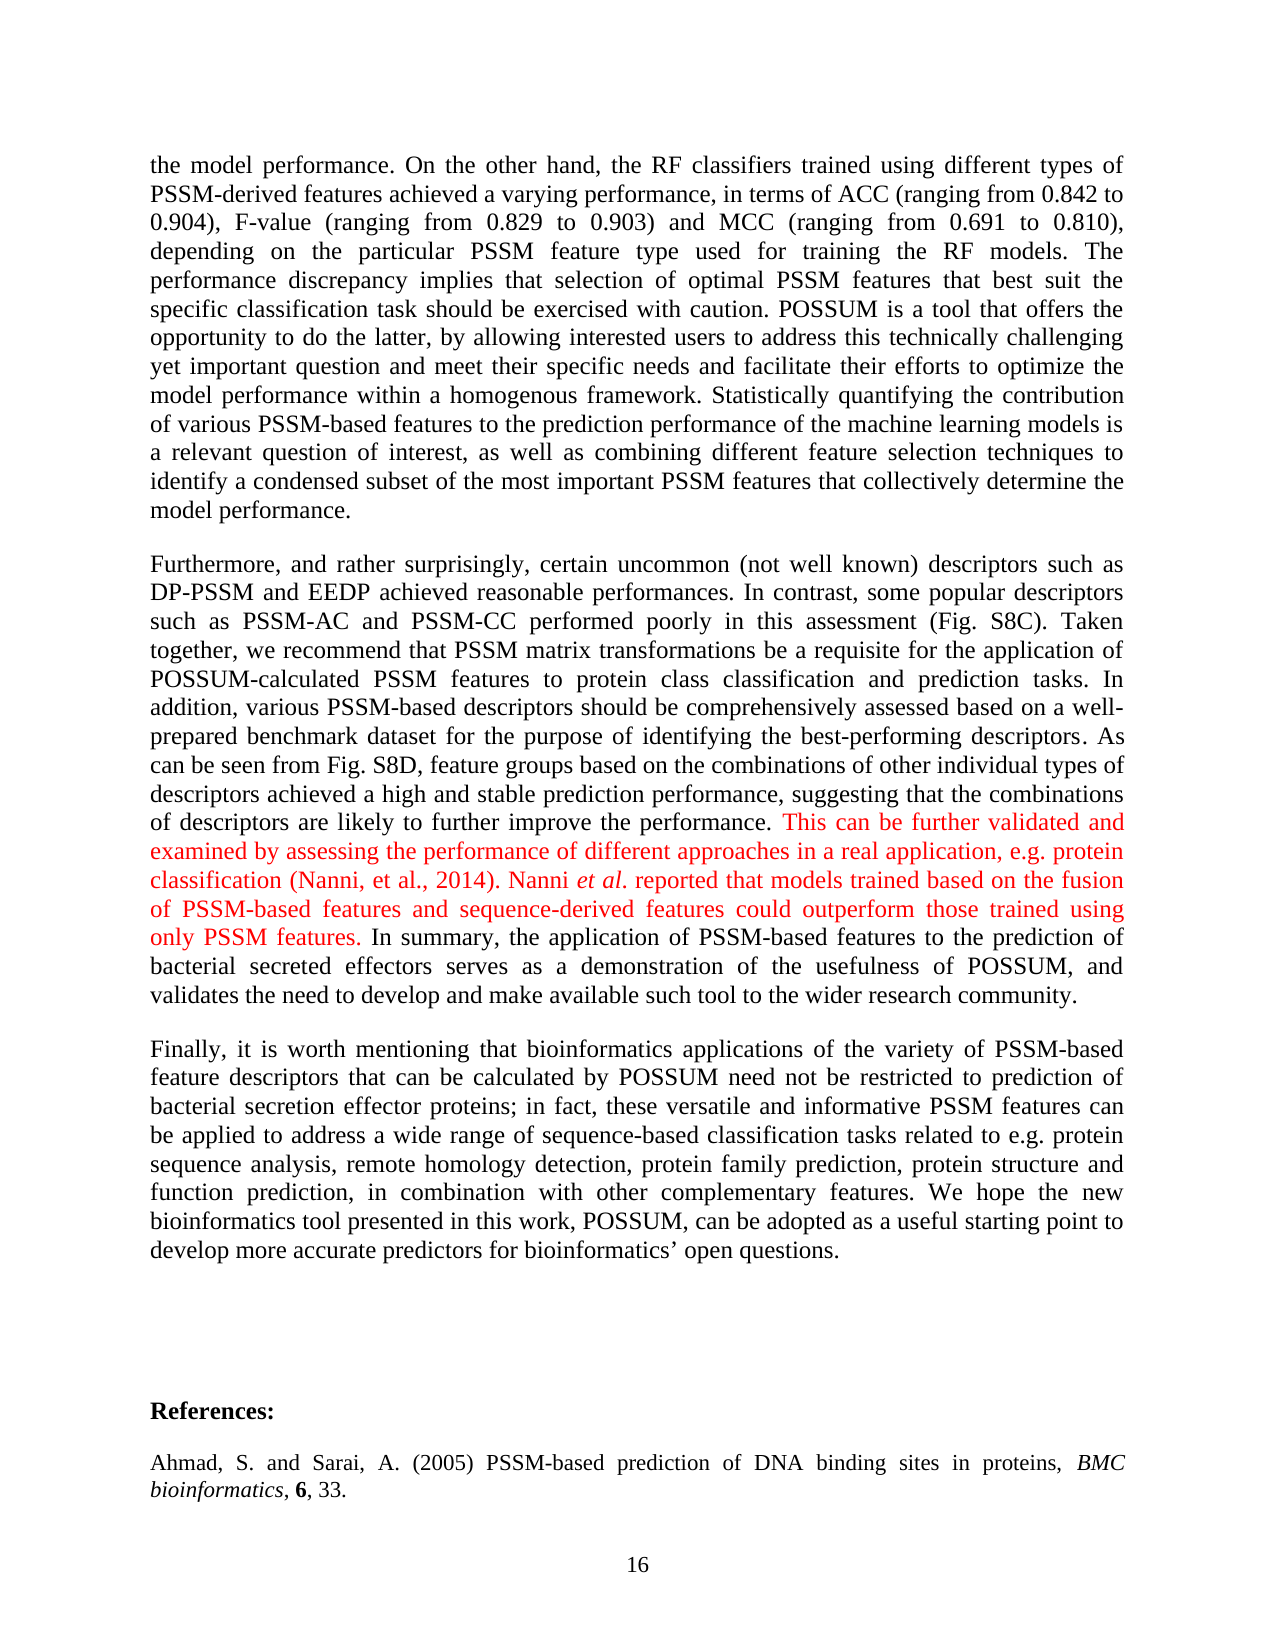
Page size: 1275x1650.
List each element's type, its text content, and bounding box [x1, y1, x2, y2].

text Finally, it is worth mentioning that bioinformatics applications of the variety of PSSM-based feature descriptors that can be calculated by POSSUM need not be restricted to prediction of bacterial secretion effector proteins; in fact, these versatile and informative PSSM features can be applied to address a wide range of sequence-based classification tasks related to e.g. protein sequence analysis, remote homology detection, protein family prediction, protein structure and function prediction, in combination with other complementary features. We hope the new bioinformatics tool presented in this work, POSSUM, can be adopted as a useful starting point to develop more accurate predictors for bioinformatics’ open questions. [150, 1034, 1125, 1264]
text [150, 150, 1125, 524]
text Ahmad, S. and Sarai, A. (2005) PSSM-based prediction of DNA binding sites in proteins, BMC bioinformatics, 6, 33. [150, 1449, 1125, 1502]
text References: [150, 1399, 1125, 1424]
text Furthermore, and rather surprisingly, certain uncommon (not well known) descriptors such as DP-PSSM and EEDP achieved reasonable performances. In contrast, some popular descriptors such as PSSM-AC and PSSM-CC performed poorly in this assessment (Fig. S8C). Taken together, we recommend that PSSM matrix transformations be a requisite for the application of POSSUM-calculated PSSM features to protein class classification and prediction tasks. In addition, various PSSM-based descriptors should be comprehensively assessed based on a well-prepared benchmark dataset for the purpose of identifying the best-performing descriptors. As can be seen from Fig. S8D, feature groups based on the combinations of other individual types of descriptors achieved a high and stable prediction performance, suggesting that the combinations of descriptors are likely to further improve the performance. This can be further validated and examined by assessing the performance of different approaches in a real application, e.g. protein classification (Nanni, et al., 2014). Nanni et al. reported that models trained based on the fusion of PSSM-based features and sequence-derived features could outperform those trained using only PSSM features. In summary, the application of PSSM-based features to the prediction of bacterial secreted effectors serves as a demonstration of the usefulness of POSSUM, and validates the need to develop and make available such tool to the wider research community. [150, 549, 1125, 1009]
